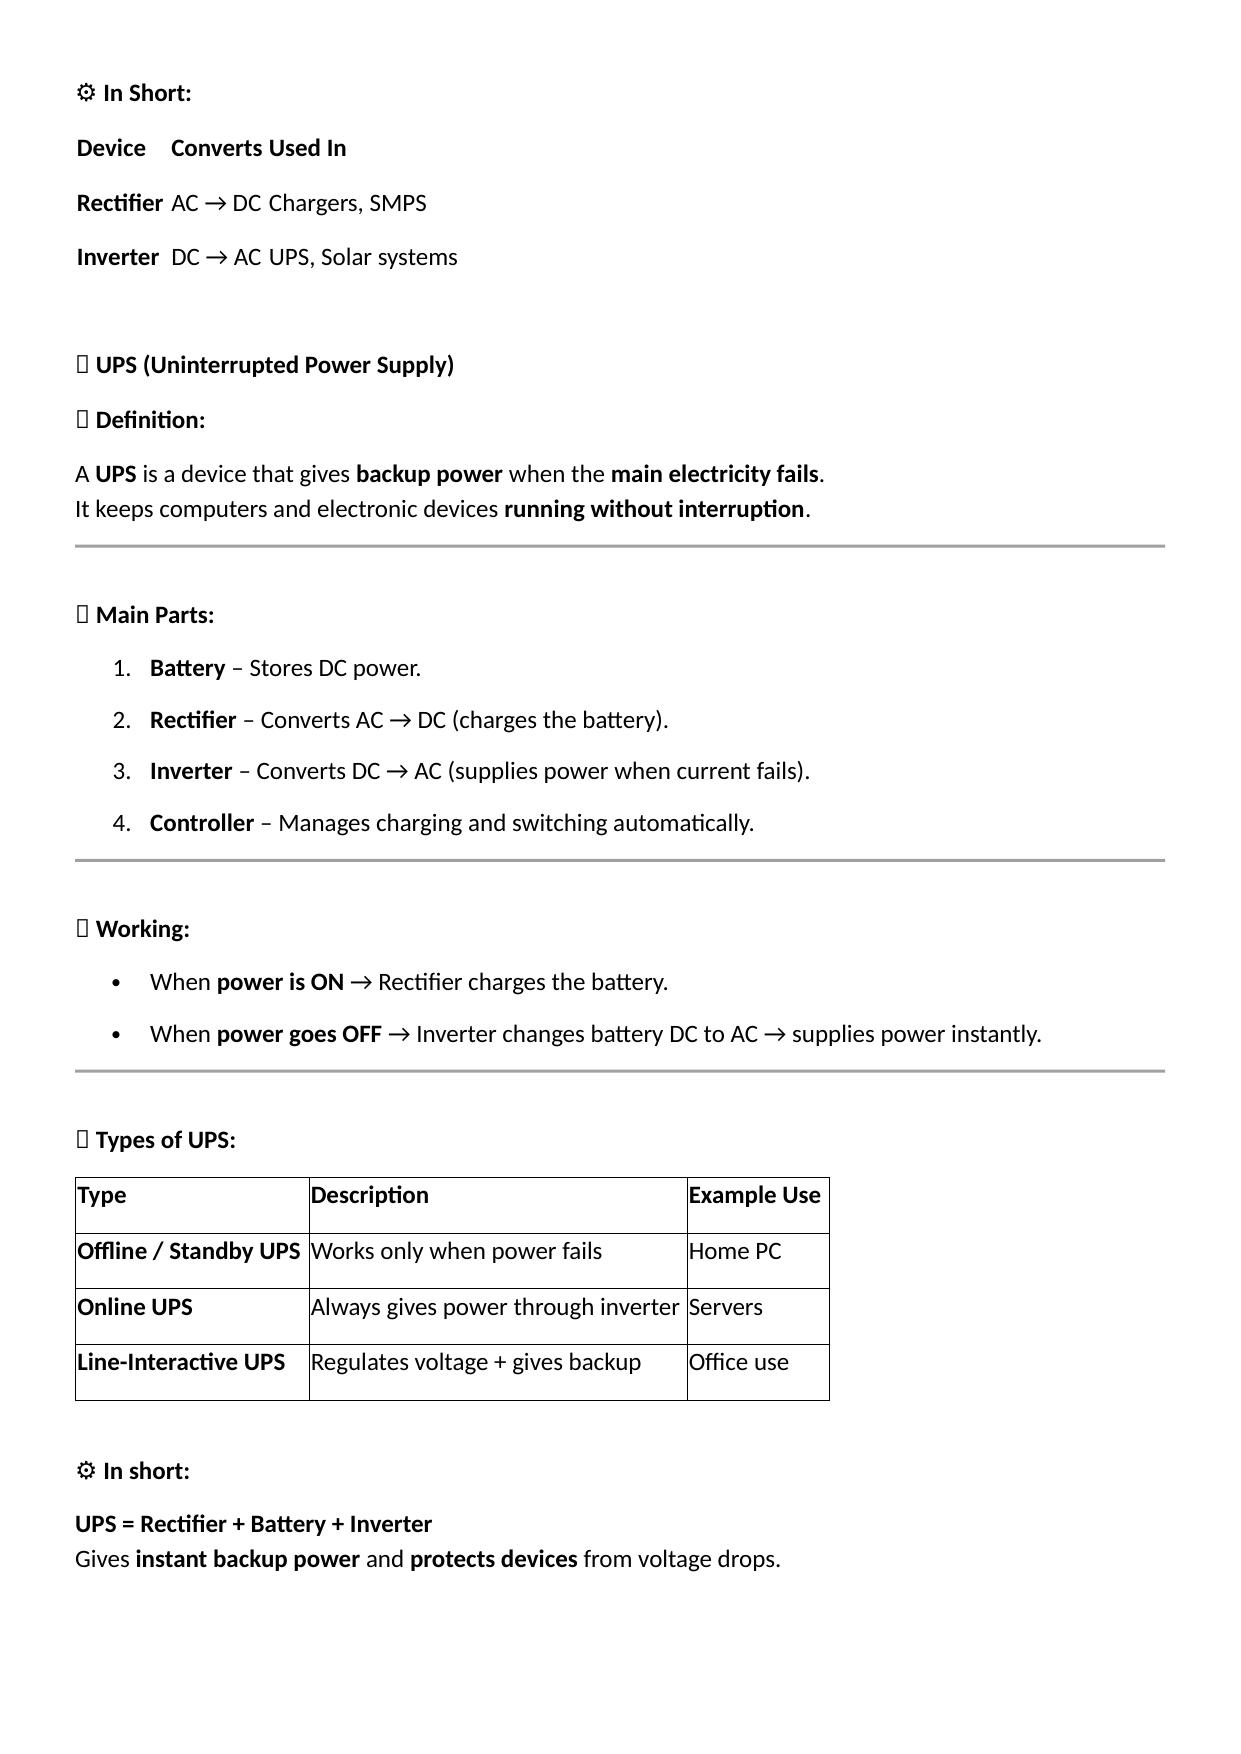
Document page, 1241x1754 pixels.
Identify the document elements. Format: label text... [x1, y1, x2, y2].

list When power is ON → Rectifier charges the battery. [112, 966, 1165, 997]
table_cell AC → DC [170, 185, 267, 240]
table_cell Works only when power fails [310, 1234, 687, 1288]
list Battery – Stores DC power. [112, 652, 1165, 683]
table_cell Office use [688, 1345, 829, 1399]
list Inverter – Converts DC → AC (supplies power when current fails). [112, 755, 1165, 786]
table_cell Inverter [75, 240, 169, 294]
table_cell Regulates voltage + gives backup [310, 1345, 687, 1399]
text UPS = Rectifier + Battery + Inverter Gives instant backup power and protects devices from voltage drops. [75, 1508, 1165, 1574]
text 🔹 Working: [75, 910, 1165, 944]
list When power goes OFF → Inverter changes battery DC to AC → supplies power instantly. [112, 1018, 1165, 1048]
text 🔹 Definition: [75, 402, 1165, 436]
text 🔹 Types of UPS: [75, 1121, 1165, 1155]
table_header Device [75, 131, 169, 185]
table_cell Home PC [688, 1234, 829, 1288]
text 🔹 Main Parts: [75, 596, 1165, 630]
table_cell UPS, Solar systems [267, 240, 464, 294]
table_cell Line-Interactive UPS [76, 1345, 309, 1399]
table_cell Always gives power through inverter [310, 1289, 687, 1344]
list Controller – Manages charging and switching automatically. [112, 807, 1165, 838]
table_header Example Use [688, 1178, 829, 1233]
table_header Converts [170, 131, 267, 185]
table_cell Offline / Standby UPS [76, 1234, 309, 1288]
table_cell Online UPS [76, 1289, 309, 1344]
table_header Description [310, 1178, 687, 1233]
text A UPS is a device that gives backup power when the main electricity fails. It keeps computers and electronic devices running without interruption. [75, 458, 1165, 523]
text ⚙️ In Short: [75, 75, 1165, 109]
list Rectifier – Converts AC → DC (charges the battery). [112, 704, 1165, 734]
table_cell Rectifier [75, 185, 169, 240]
table_header Used In [267, 131, 464, 185]
table_cell Servers [688, 1289, 829, 1344]
table_cell Chargers, SMPS [267, 185, 464, 240]
table_cell DC → AC [170, 240, 267, 294]
text 🔋 UPS (Uninterrupted Power Supply) [75, 346, 1165, 380]
table_header Type [76, 1178, 309, 1233]
text ⚙️ In short: [75, 1452, 1165, 1486]
